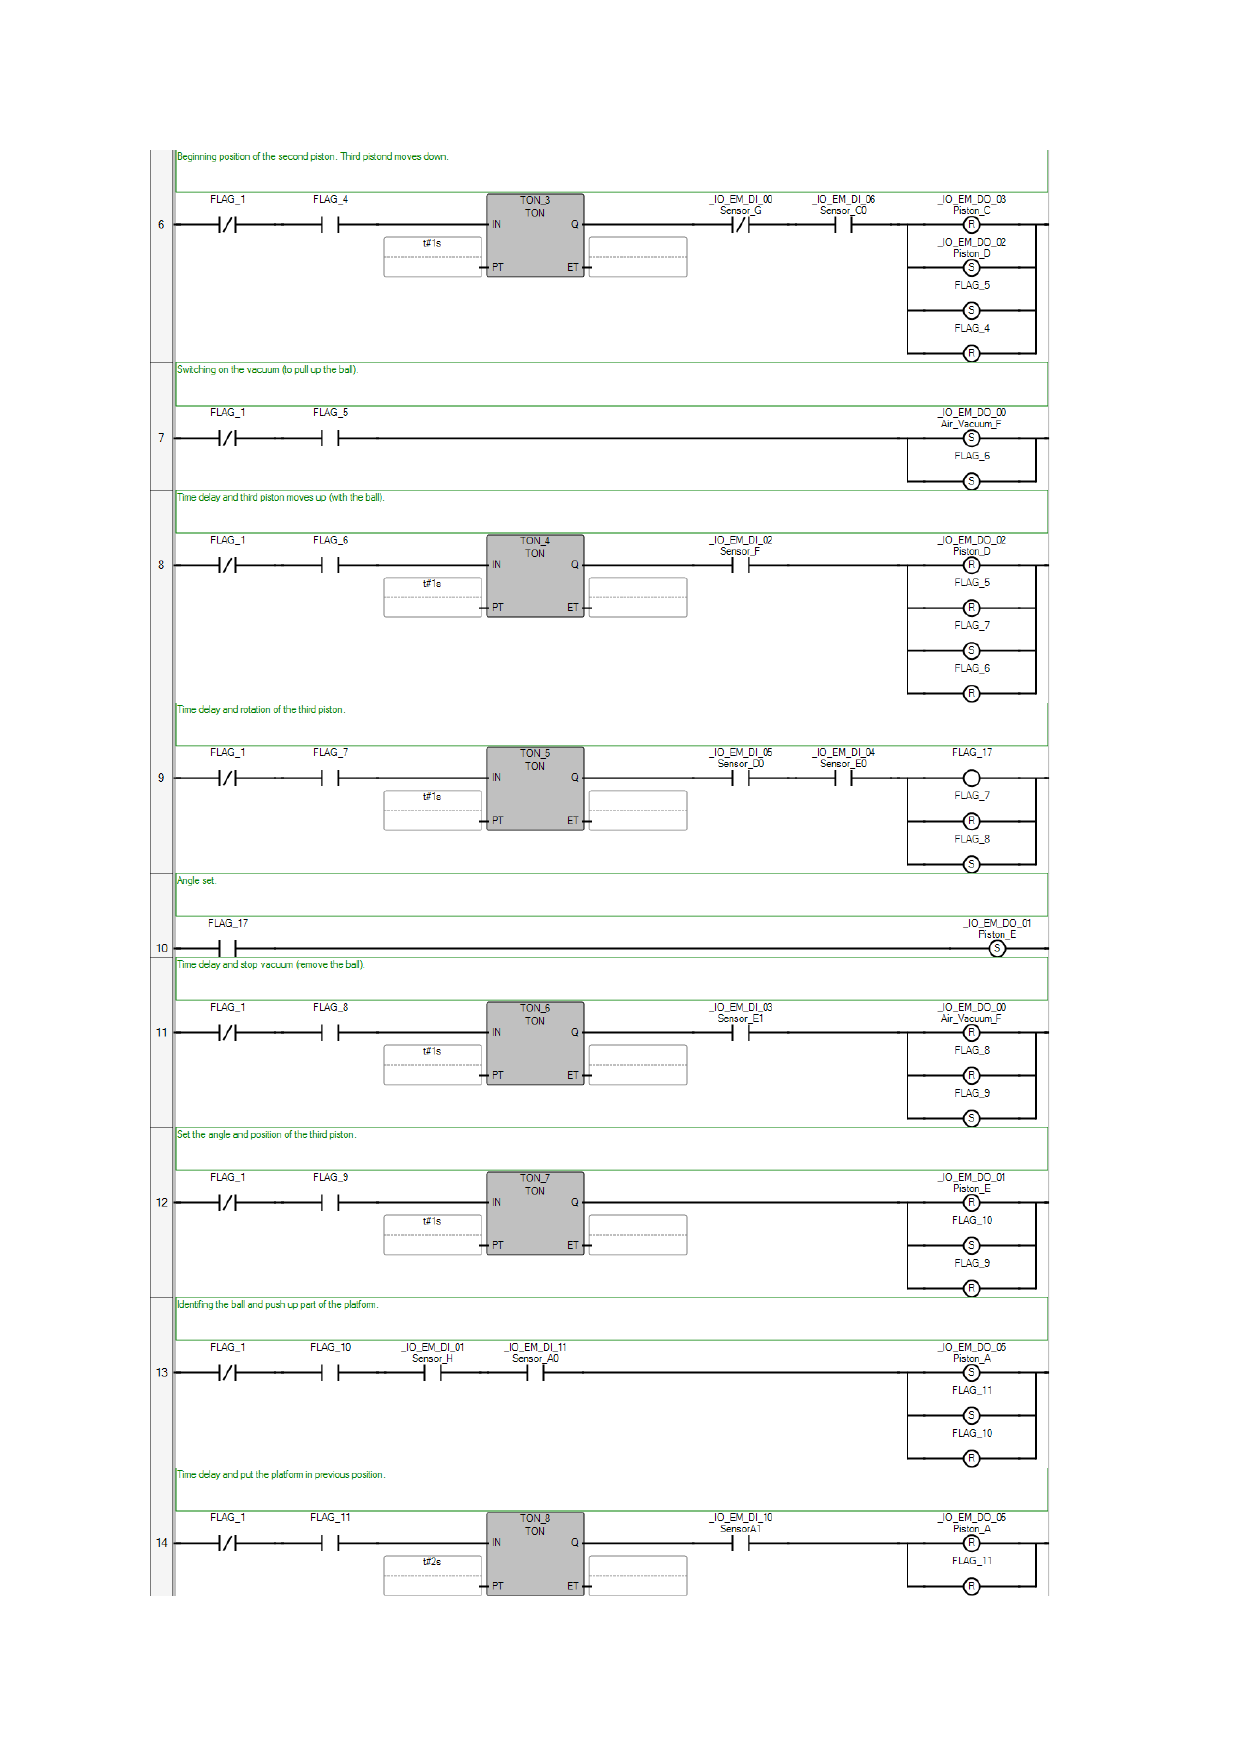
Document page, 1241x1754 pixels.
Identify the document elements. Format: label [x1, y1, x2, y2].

picture [150, 150, 1050, 1596]
